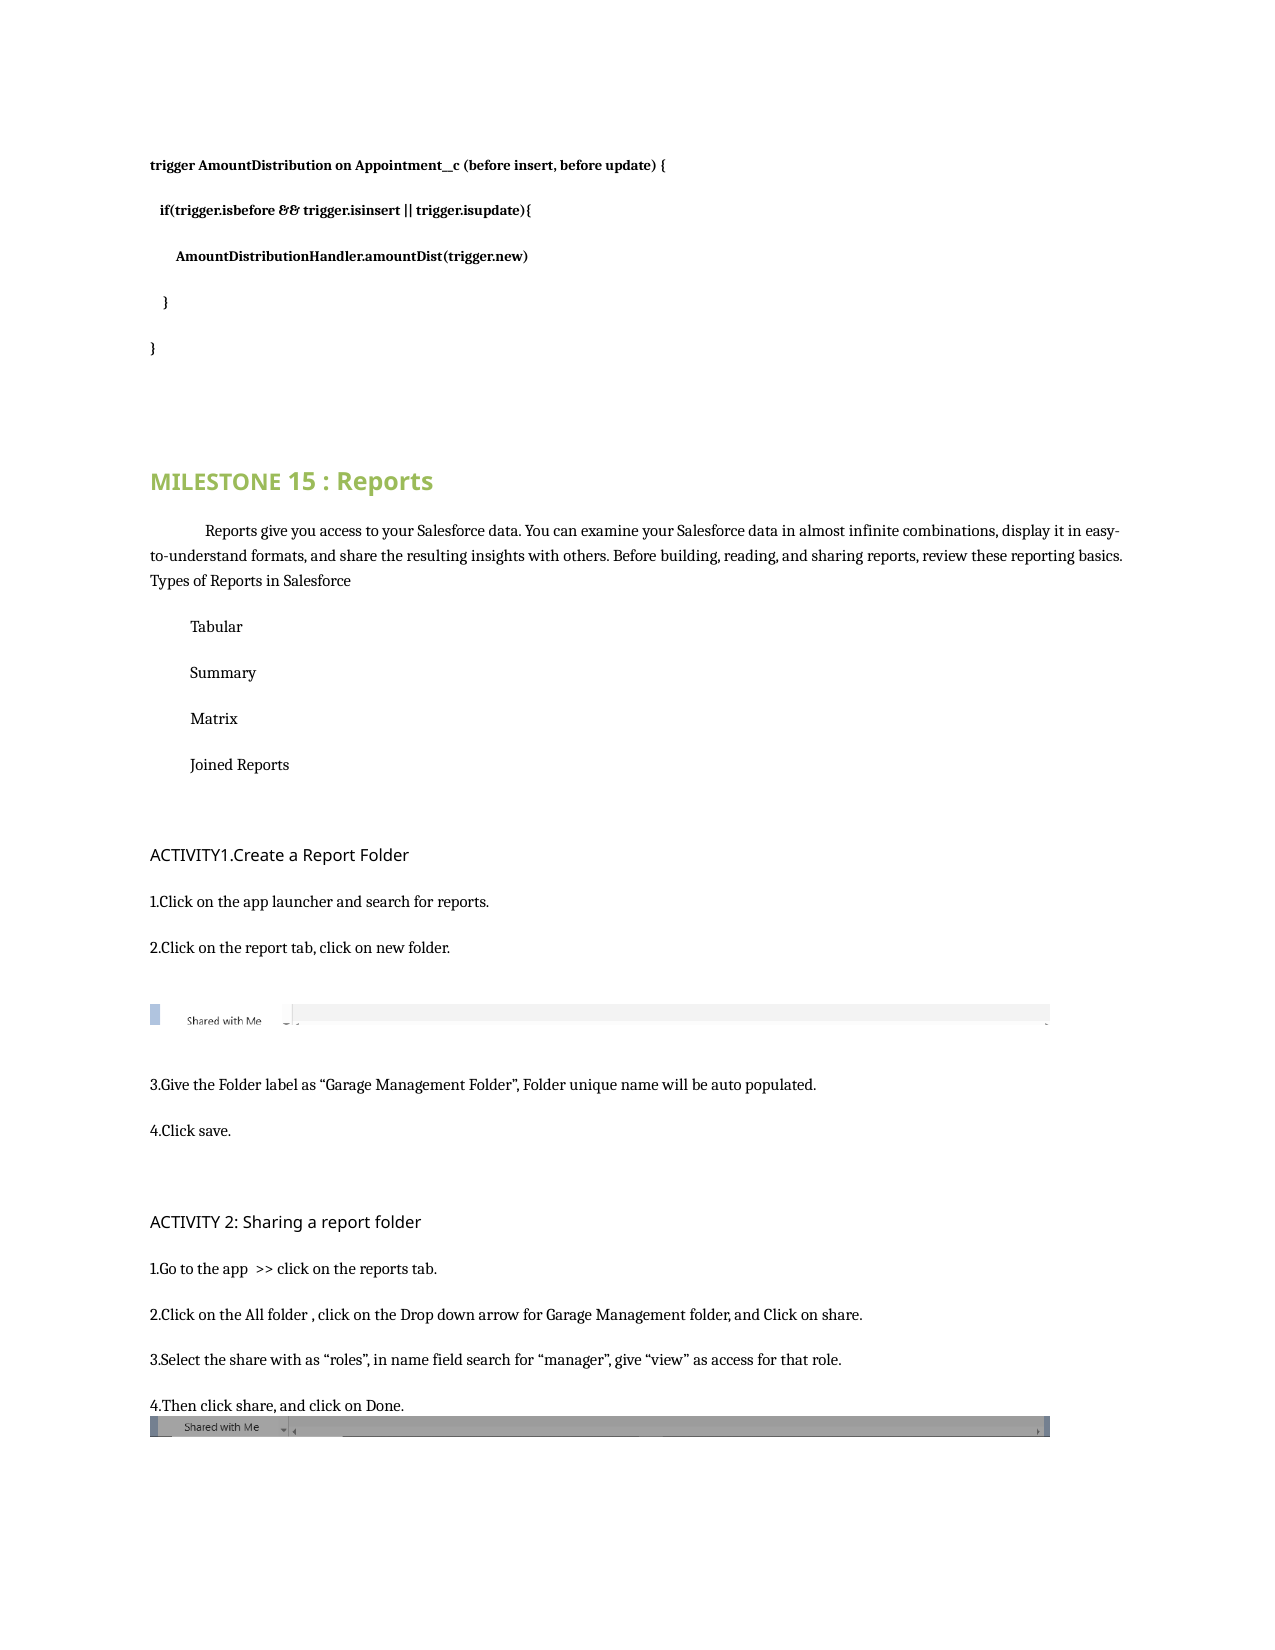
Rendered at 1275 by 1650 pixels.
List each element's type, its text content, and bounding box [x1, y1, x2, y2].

text 4.Then click share, and click on Done. [150, 1392, 1125, 1417]
text trigger AmountDistribution on Appointment__c (before insert, before update) { [150, 150, 1125, 175]
text 2.Click on the report tab, click on new folder. [150, 933, 1125, 958]
text ACTIVITY1.Create a Report Folder [150, 842, 1125, 867]
text Joined Reports [150, 750, 1125, 775]
text 1.Go to the app >> click on the reports tab. [150, 1254, 1125, 1279]
text if(trigger.isbefore && trigger.isinsert || trigger.isupdate){ [150, 196, 1125, 221]
text 3.Give the Folder label as “Garage Management Folder”, Folder unique name will be auto populated. [150, 1071, 1125, 1096]
text } [150, 287, 1125, 312]
text AmountDistributionHandler.amountDist(trigger.new) [150, 242, 1125, 267]
text MILESTONE 15 : Reports [150, 471, 1125, 496]
text } [150, 333, 1125, 358]
text Matrix [150, 704, 1125, 729]
text 4.Click save. [150, 1117, 1125, 1142]
text Tabular [150, 612, 1125, 637]
text 3.Select the share with as “roles”, in name field search for “manager”, give “view” as access for that role. [150, 1346, 1125, 1371]
text Summary [150, 658, 1125, 683]
text 2.Click on the All folder , click on the Drop down arrow for Garage Management folder, and Click on share. [150, 1300, 1125, 1325]
text Reports give you access to your Salesforce data. You can examine your Salesforce data in almost infinite combinations, display it in easy-to-understand formats, and share the resulting insights with others. Before building, reading, and sharing reports, review these reporting basics. Types of Reports in Salesforce [150, 517, 1125, 592]
text 1.Click on the app launcher and search for reports. [150, 887, 1125, 912]
text ACTIVITY 2: Sharing a report folder [150, 1208, 1125, 1233]
